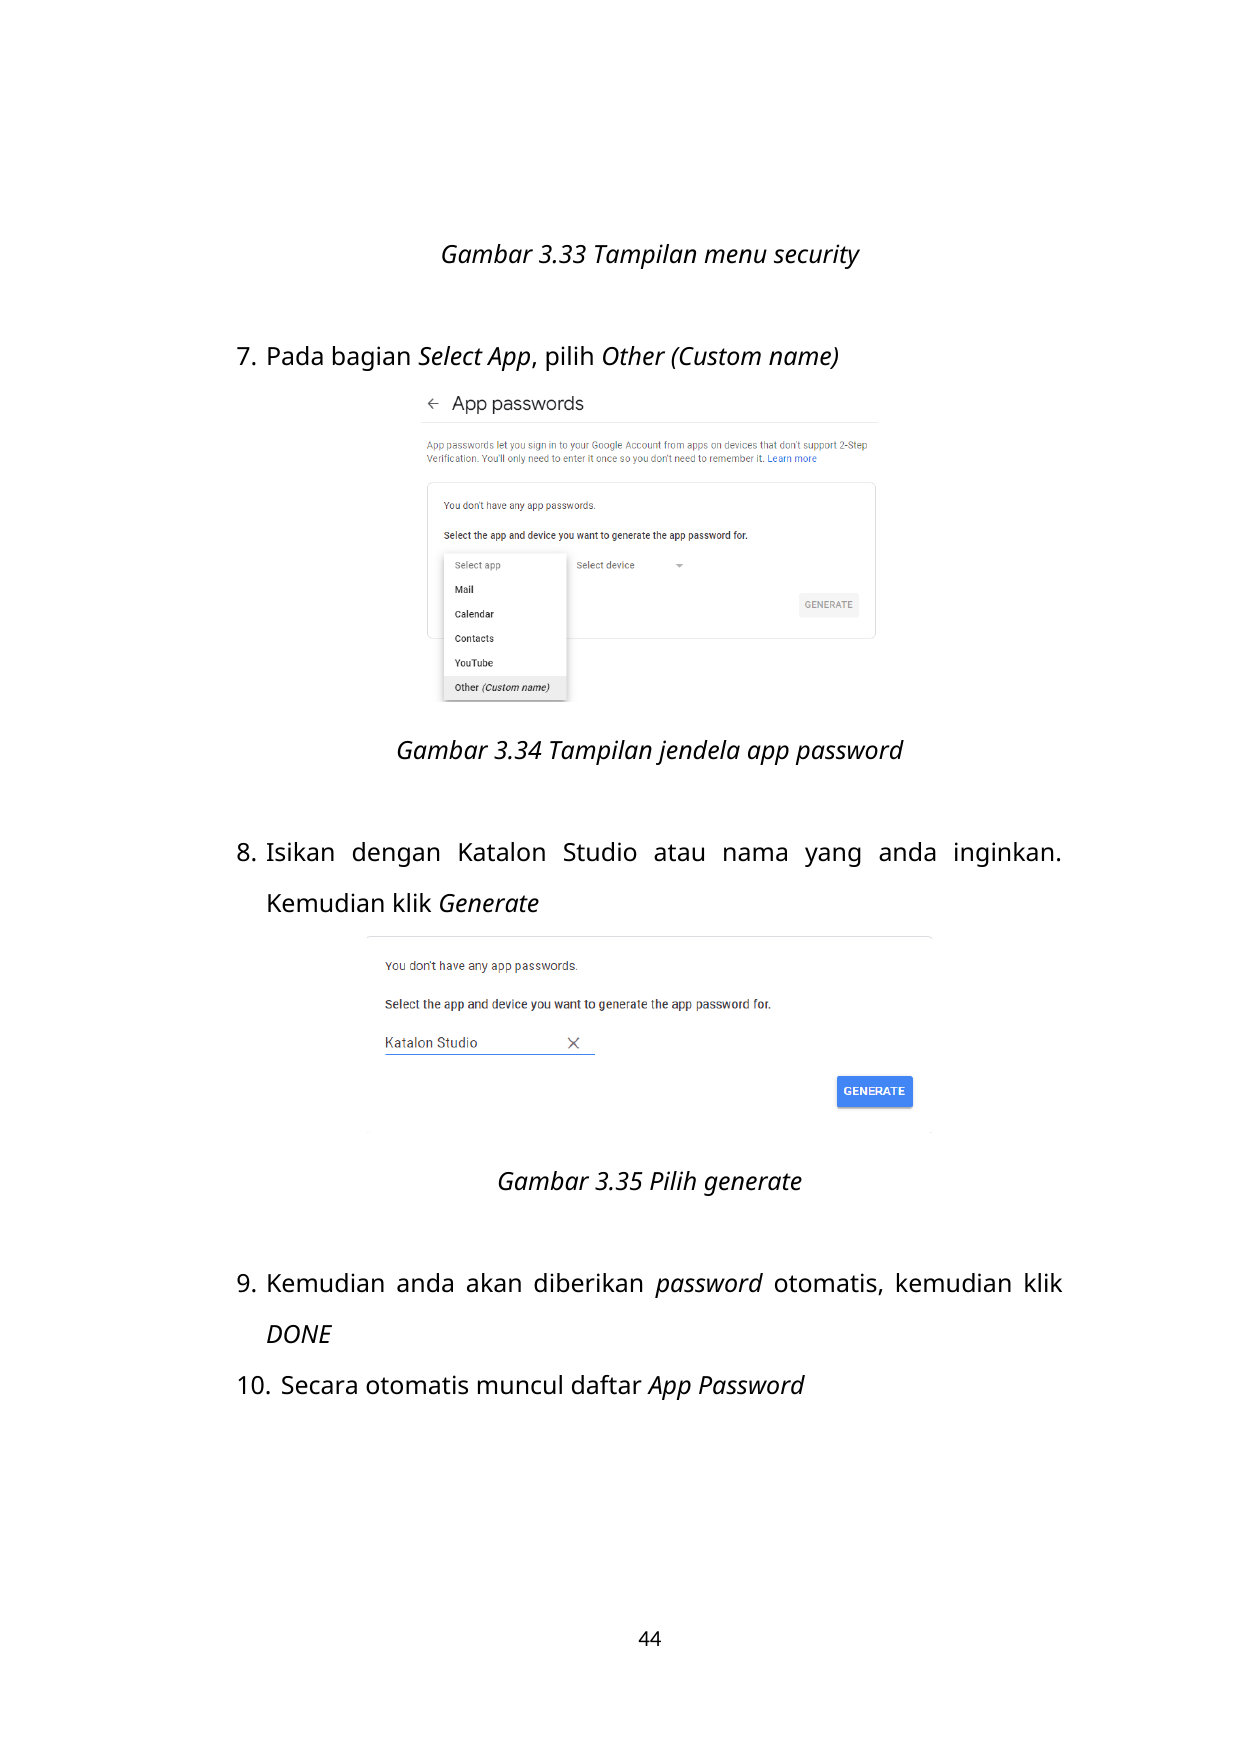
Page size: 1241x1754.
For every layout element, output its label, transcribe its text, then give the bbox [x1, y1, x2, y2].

text Gambar 3.34 Tampilan jendela app password [236, 733, 1063, 767]
picture [366, 936, 933, 1133]
picture [420, 389, 879, 702]
list Kemudian anda akan diberikan password otomatis, kemudian klik DONE [236, 1265, 1063, 1350]
text Gambar 3.35 Pilih generate [236, 1163, 1063, 1197]
list Pada bagian Select App, pilih Other (Custom name) [236, 338, 1063, 372]
list Secara otomatis muncul daftar App Password [236, 1367, 1063, 1401]
text Gambar 3.33 Tampilan menu security [236, 236, 1063, 270]
list Isikan dengan Katalon Studio atau nama yang anda inginkan. Kemudian klik Generate [236, 835, 1063, 920]
